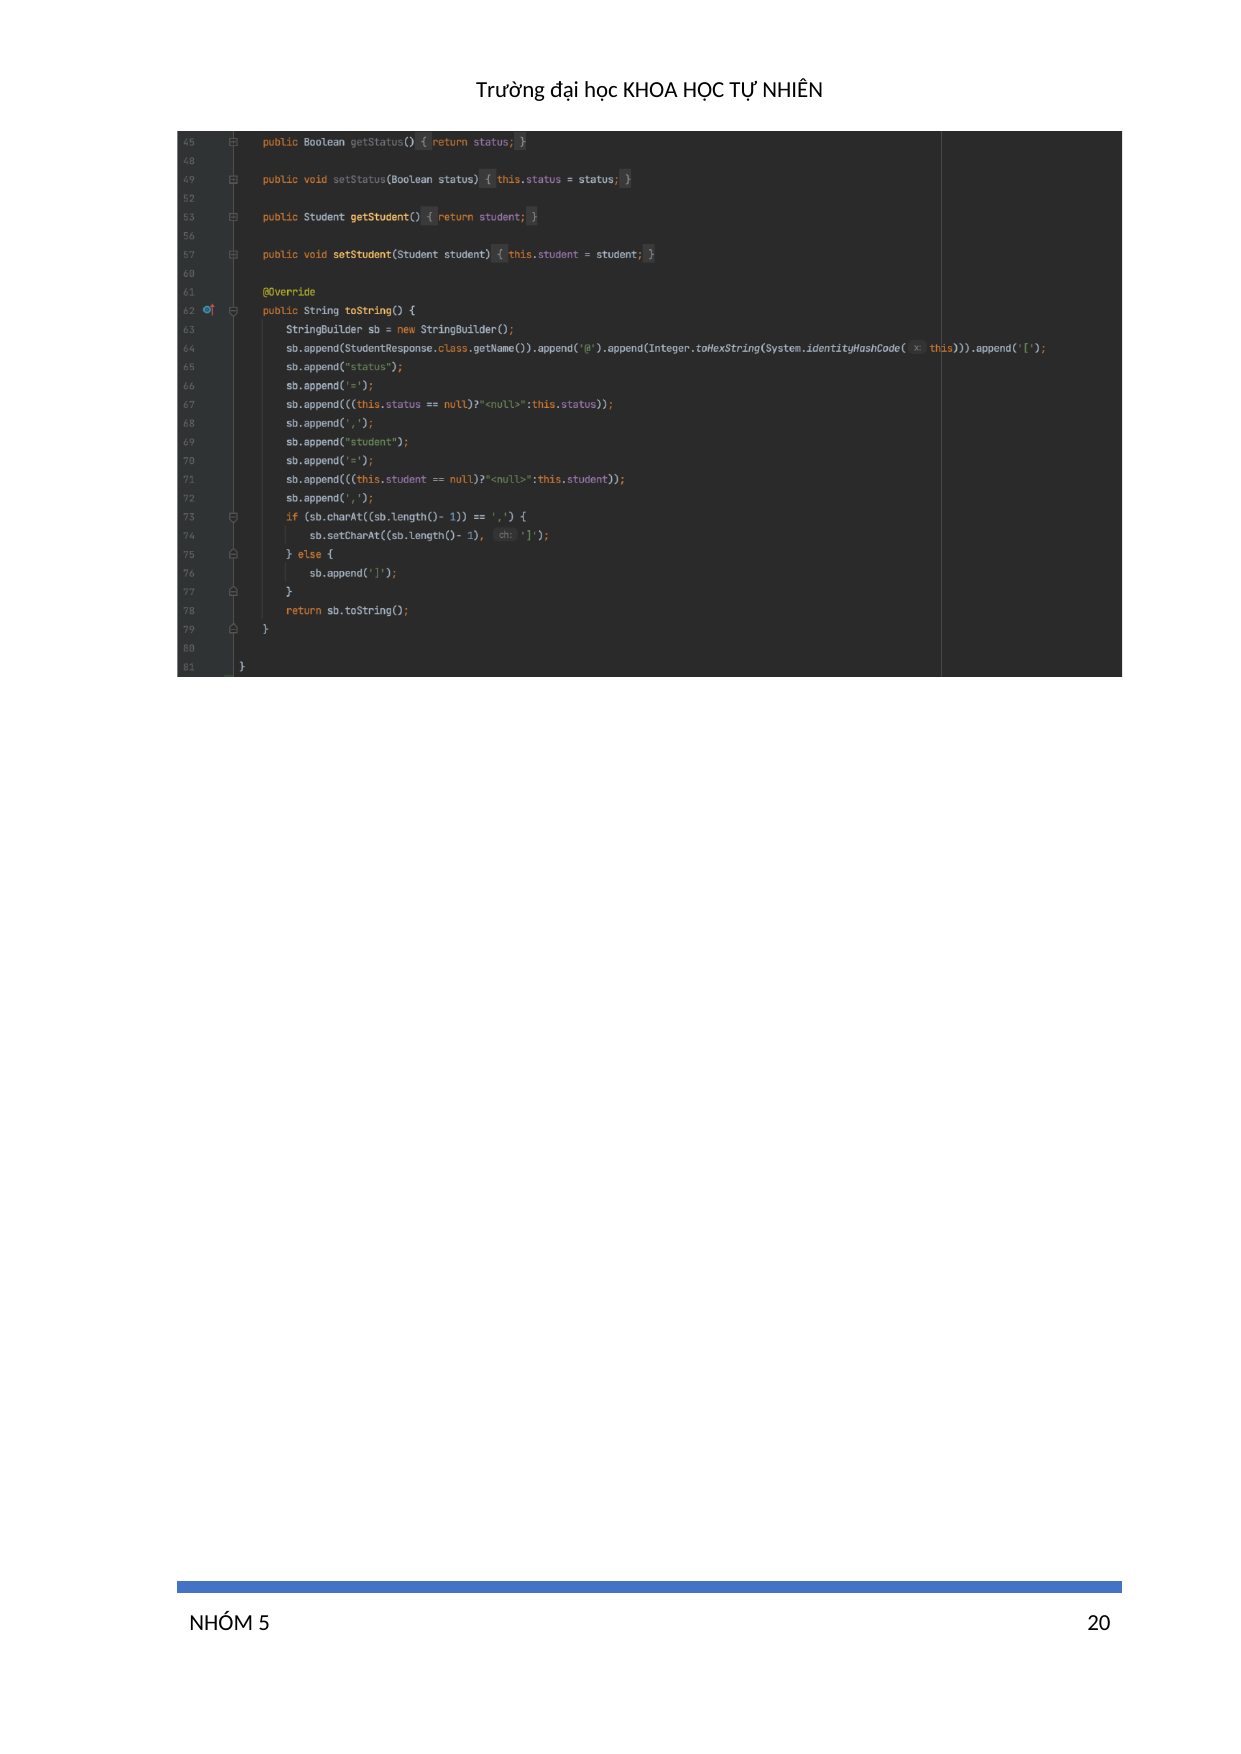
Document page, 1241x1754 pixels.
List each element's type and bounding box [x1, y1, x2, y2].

picture [177, 131, 1123, 677]
